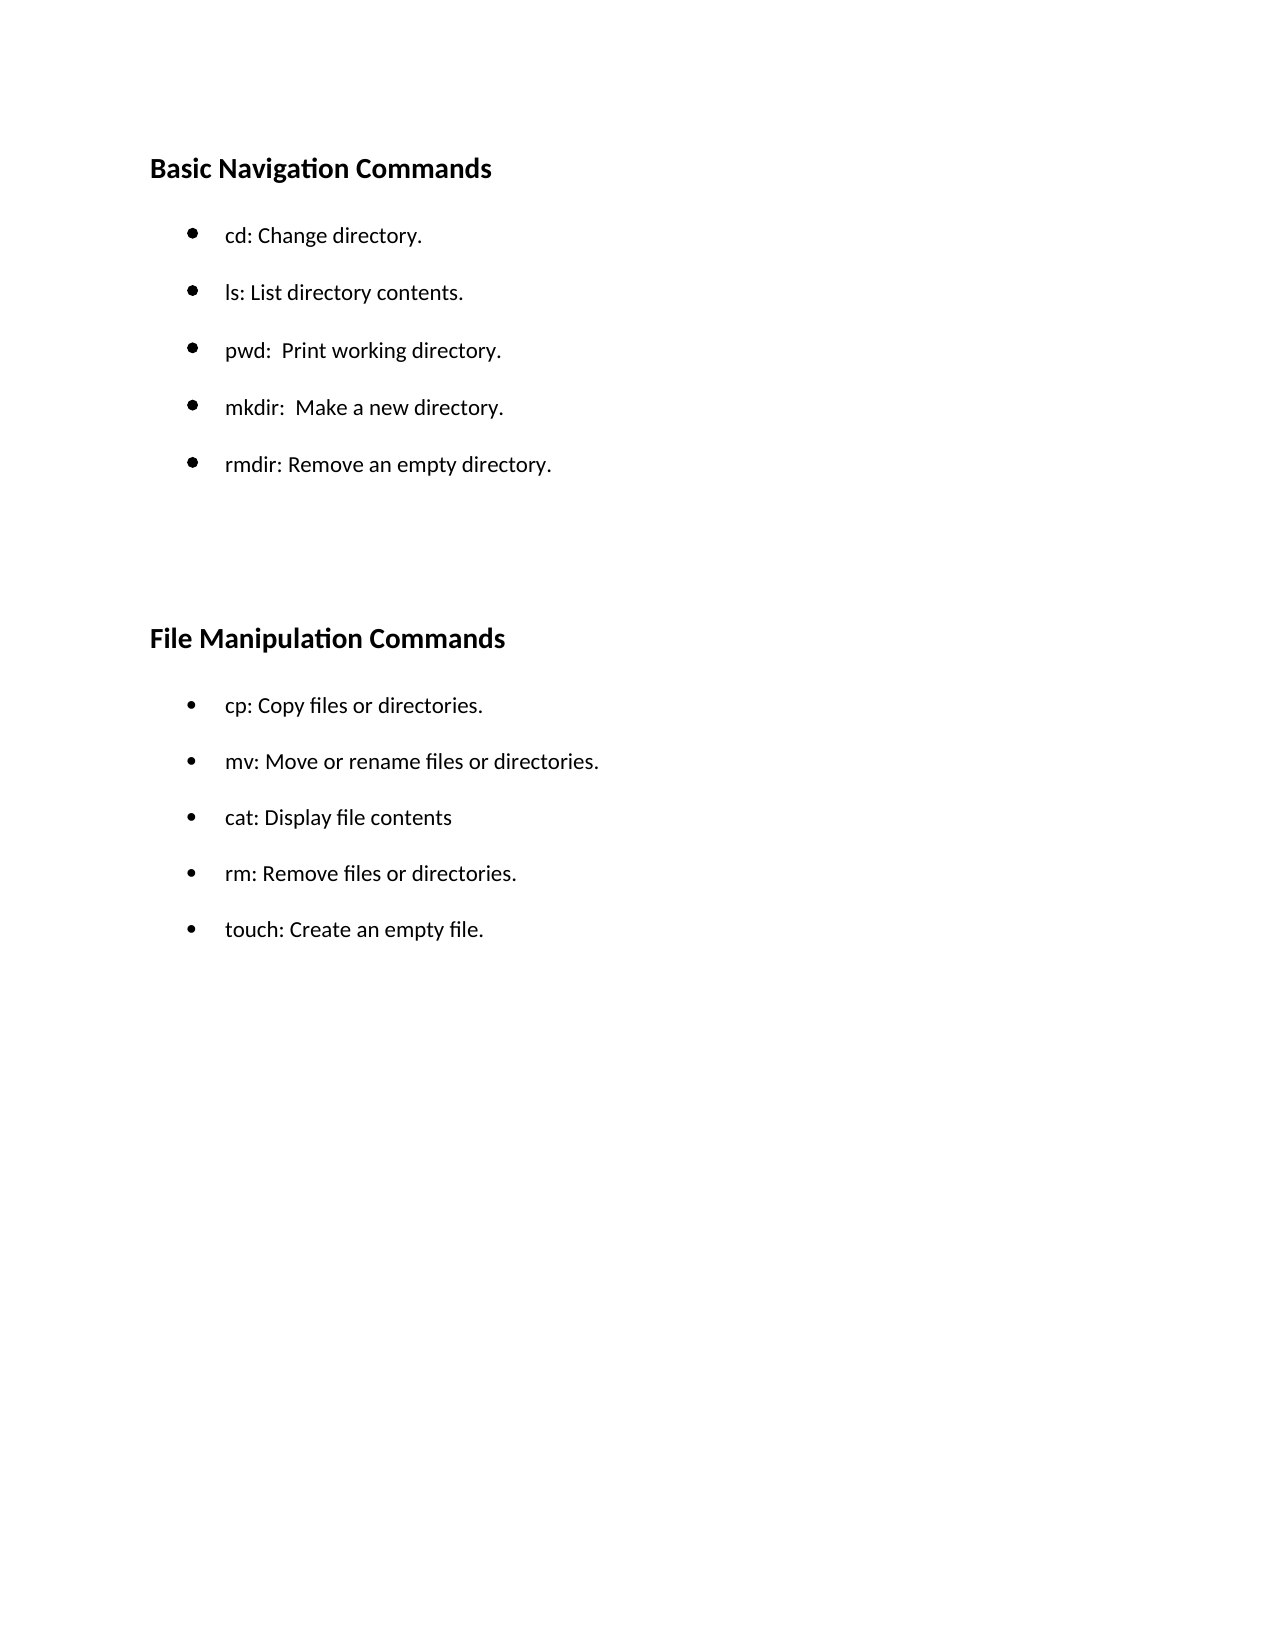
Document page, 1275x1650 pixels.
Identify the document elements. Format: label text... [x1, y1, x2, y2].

list rm: Remove files or directories. [187, 859, 1125, 887]
list mkdir: Make a new directory. [187, 393, 1125, 422]
text Basic Navigation Commands [150, 150, 1125, 186]
list rmdir: Remove an empty directory. [187, 450, 1125, 479]
list ls: List directory contents. [187, 278, 1125, 307]
list cp: Copy files or directories. [187, 691, 1125, 719]
list cat: Display file contents [187, 803, 1125, 831]
list cd: Change directory. [187, 221, 1125, 250]
list mv: Move or rename files or directories. [187, 747, 1125, 775]
list pwd: Print working directory. [187, 336, 1125, 364]
text File Manipulation Commands [150, 620, 1125, 655]
list touch: Create an empty file. [187, 915, 1125, 943]
